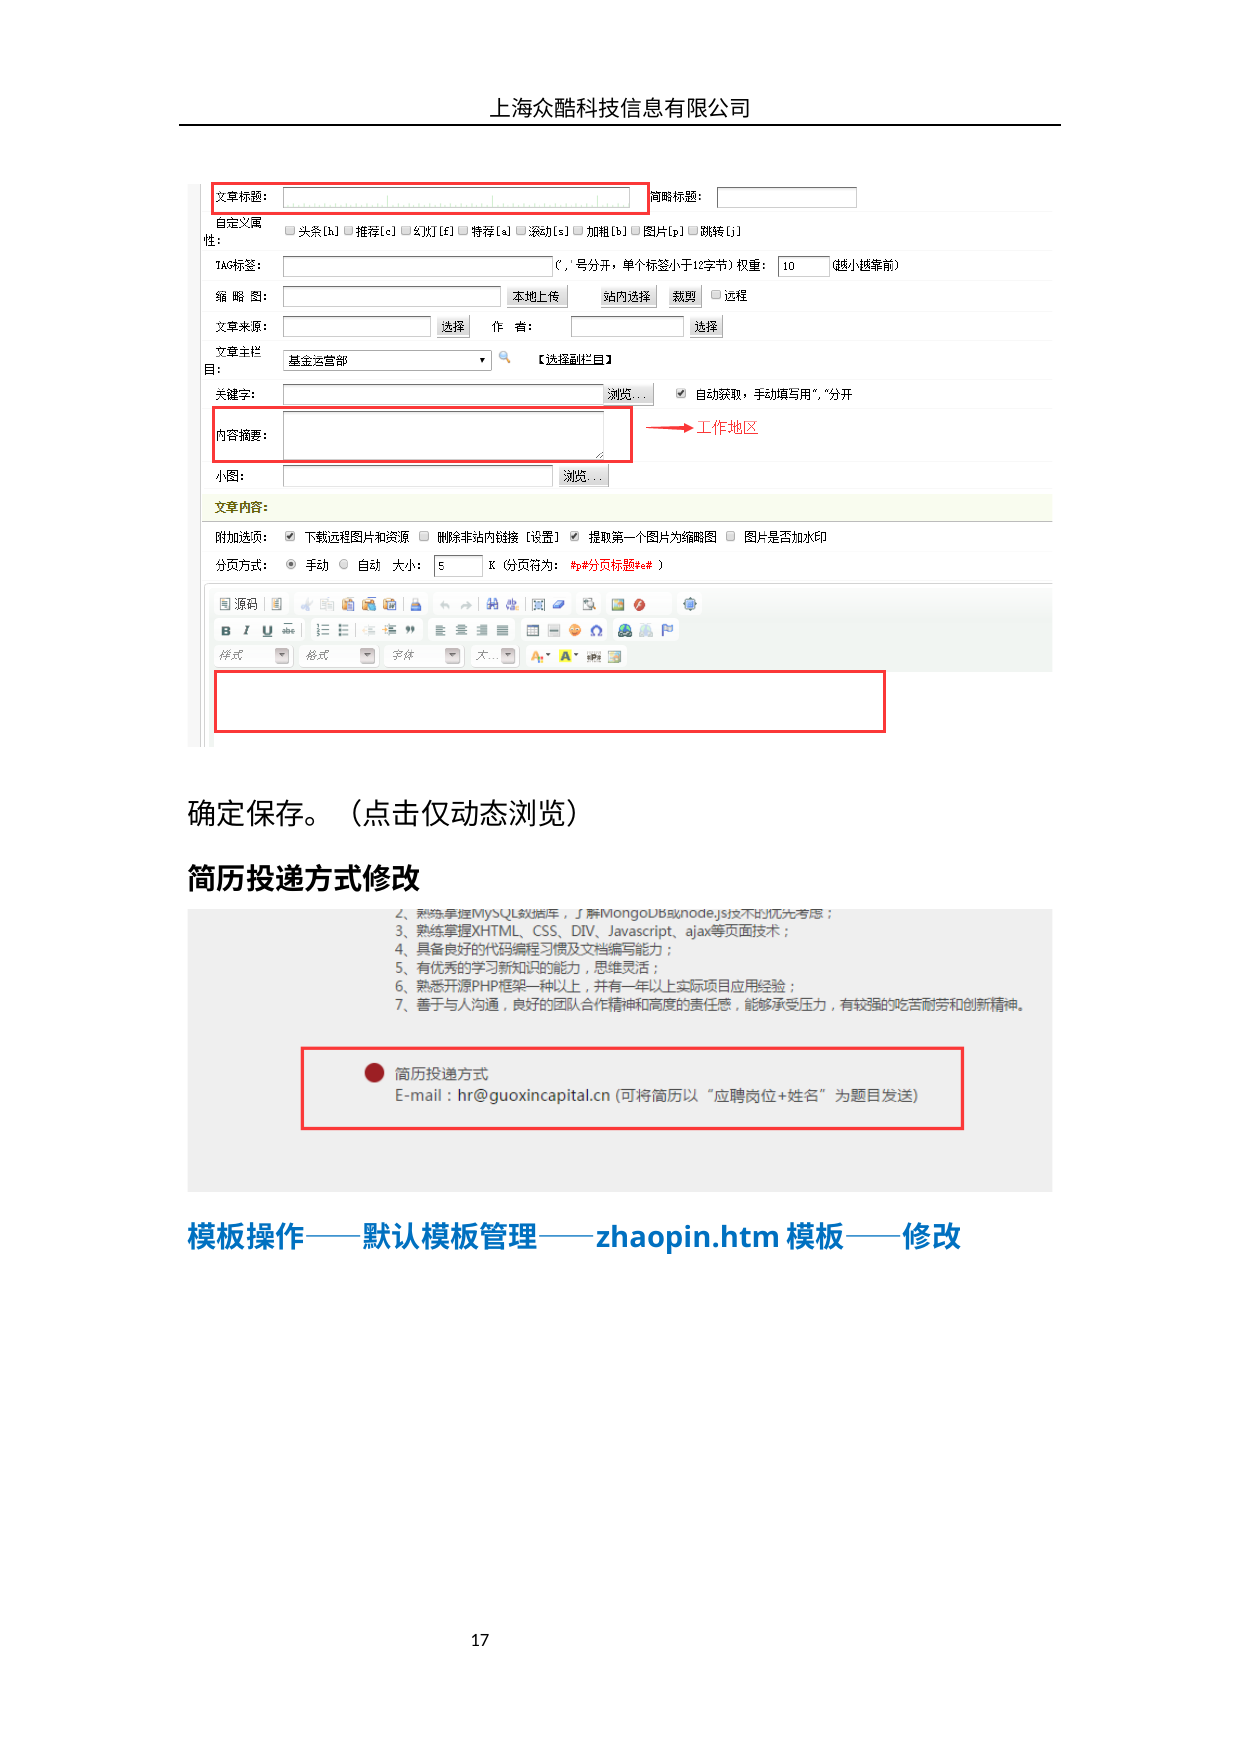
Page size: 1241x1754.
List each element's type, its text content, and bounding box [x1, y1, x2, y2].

text 确定保存。（点击仅动态浏览） [187, 779, 1053, 844]
text 简历投递方式修改 [187, 844, 1053, 909]
text 模板操作——默认模板管理——zhaopin.htm模板——修改 [187, 1202, 1053, 1267]
picture [187, 162, 1053, 747]
picture [187, 909, 1053, 1192]
